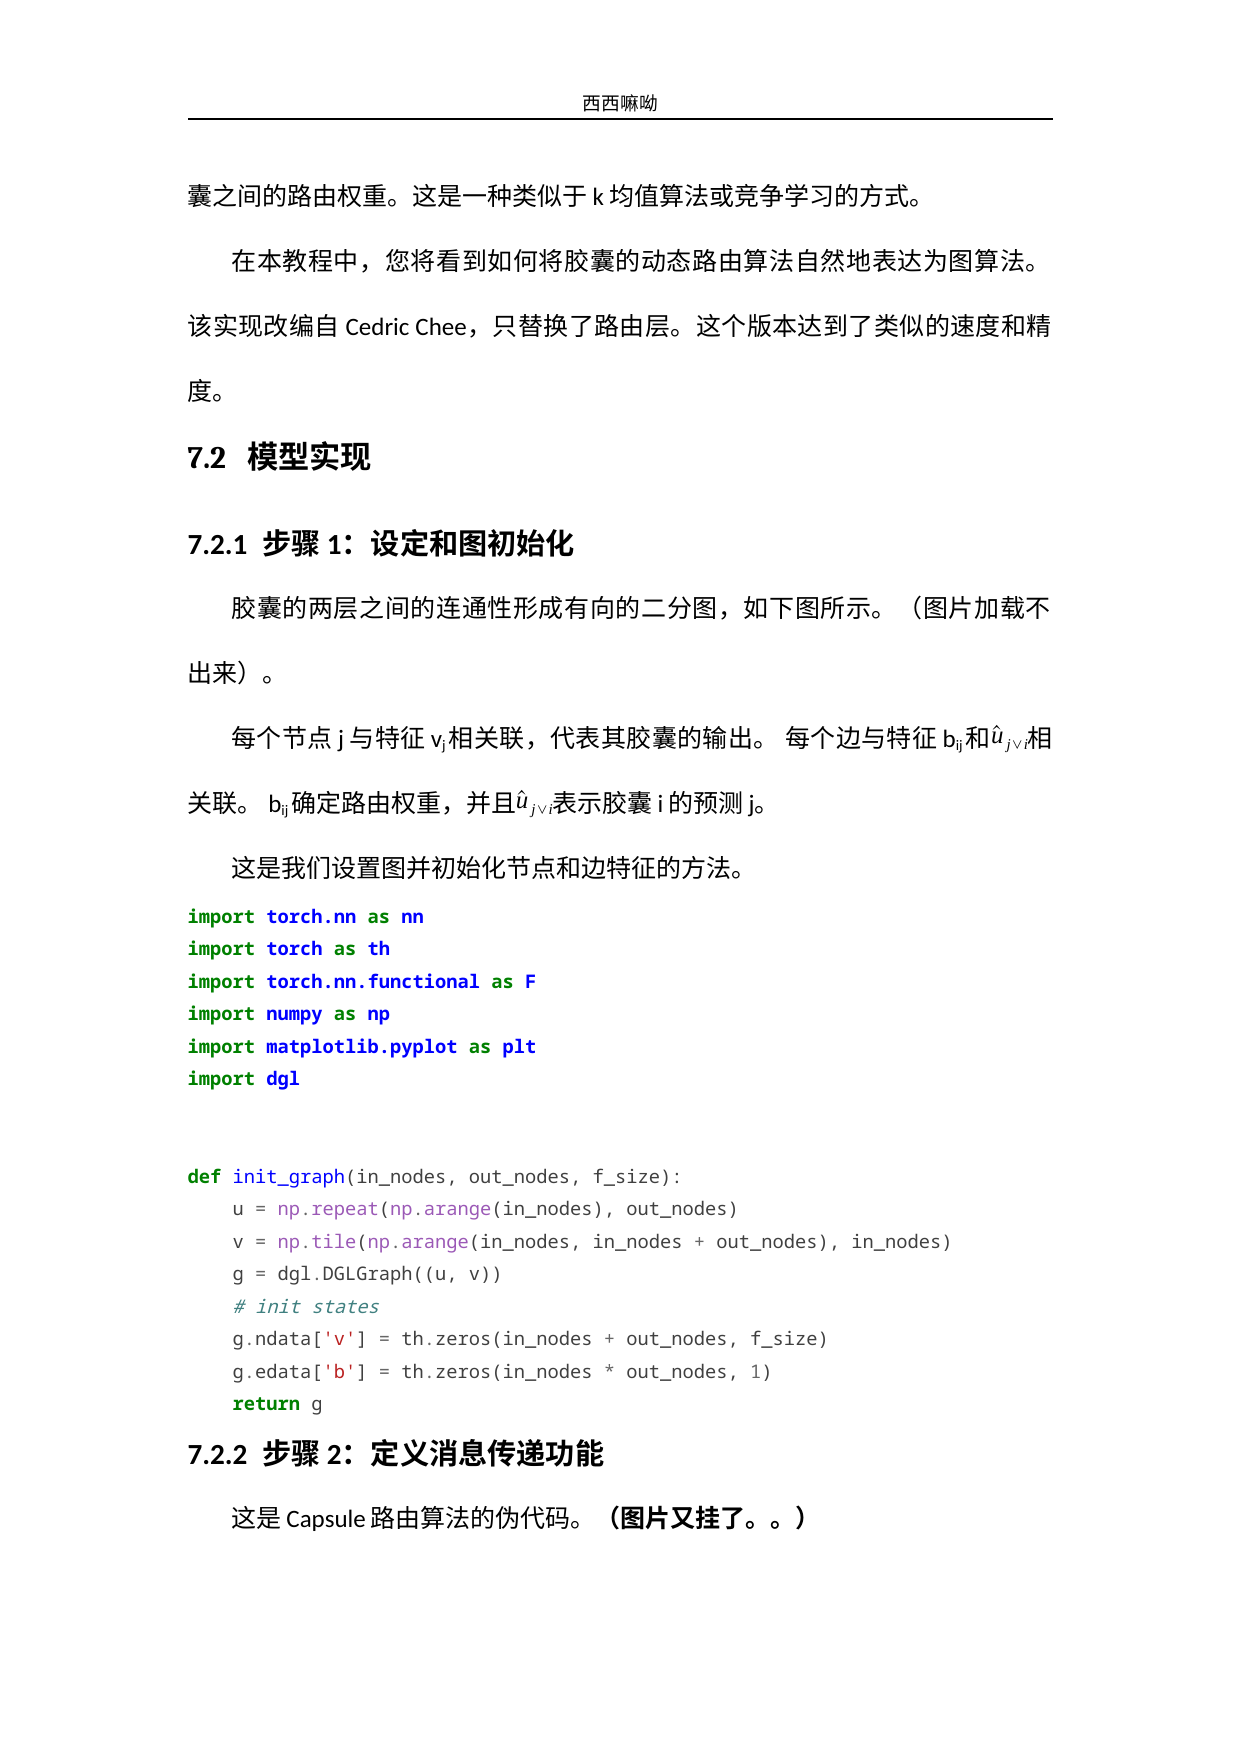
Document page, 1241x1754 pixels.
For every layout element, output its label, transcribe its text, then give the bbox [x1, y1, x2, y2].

text g = dgl.DGLGraph((u, v)) [187, 1257, 1053, 1289]
subtitle 模型实现 [187, 422, 1053, 487]
text # init states [187, 1289, 1053, 1322]
text import dgl [187, 1062, 1053, 1094]
text 每个节点j与特征vj相关联，代表其胶囊的输出。 每个边与特征bij和相关联。 bij确定路由权重，并且表示胶囊i的预测j。 [187, 704, 1053, 834]
text v = np.tile(np.arange(in_nodes, in_nodes + out_nodes), in_nodes) [187, 1224, 1053, 1257]
text g.edata['b'] = th.zeros(in_nodes * out_nodes, 1) [187, 1354, 1053, 1387]
text 胶囊的两层之间的连通性形成有向的二分图，如下图所示。（图片加载不出来）。 [187, 574, 1053, 704]
text 这是Capsule路由算法的伪代码。（图片又挂了。。） [187, 1484, 1053, 1549]
subtitle 步骤1：设定和图初始化 [187, 509, 1053, 574]
text import torch as th [187, 932, 1053, 964]
text 在本教程中，您将看到如何将胶囊的动态路由算法自然地表达为图算法。该实现改编自Cedric Chee，只替换了路由层。这个版本达到了类似的速度和精度。 [187, 227, 1053, 422]
subtitle 步骤2：定义消息传递功能 [187, 1419, 1053, 1484]
text def init_graph(in_nodes, out_nodes, f_size): [187, 1159, 1053, 1192]
text import matplotlib.pyplot as plt [187, 1029, 1053, 1062]
text import numpy as np [187, 997, 1053, 1029]
text return g [187, 1387, 1053, 1419]
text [187, 162, 1053, 227]
text g.ndata['v'] = th.zeros(in_nodes + out_nodes, f_size) [187, 1322, 1053, 1354]
text 这是我们设置图并初始化节点和边特征的方法。 [187, 834, 1053, 899]
text import torch.nn as nn [187, 899, 1053, 932]
text u = np.repeat(np.arange(in_nodes), out_nodes) [187, 1192, 1053, 1224]
text import torch.nn.functional as F [187, 964, 1053, 997]
